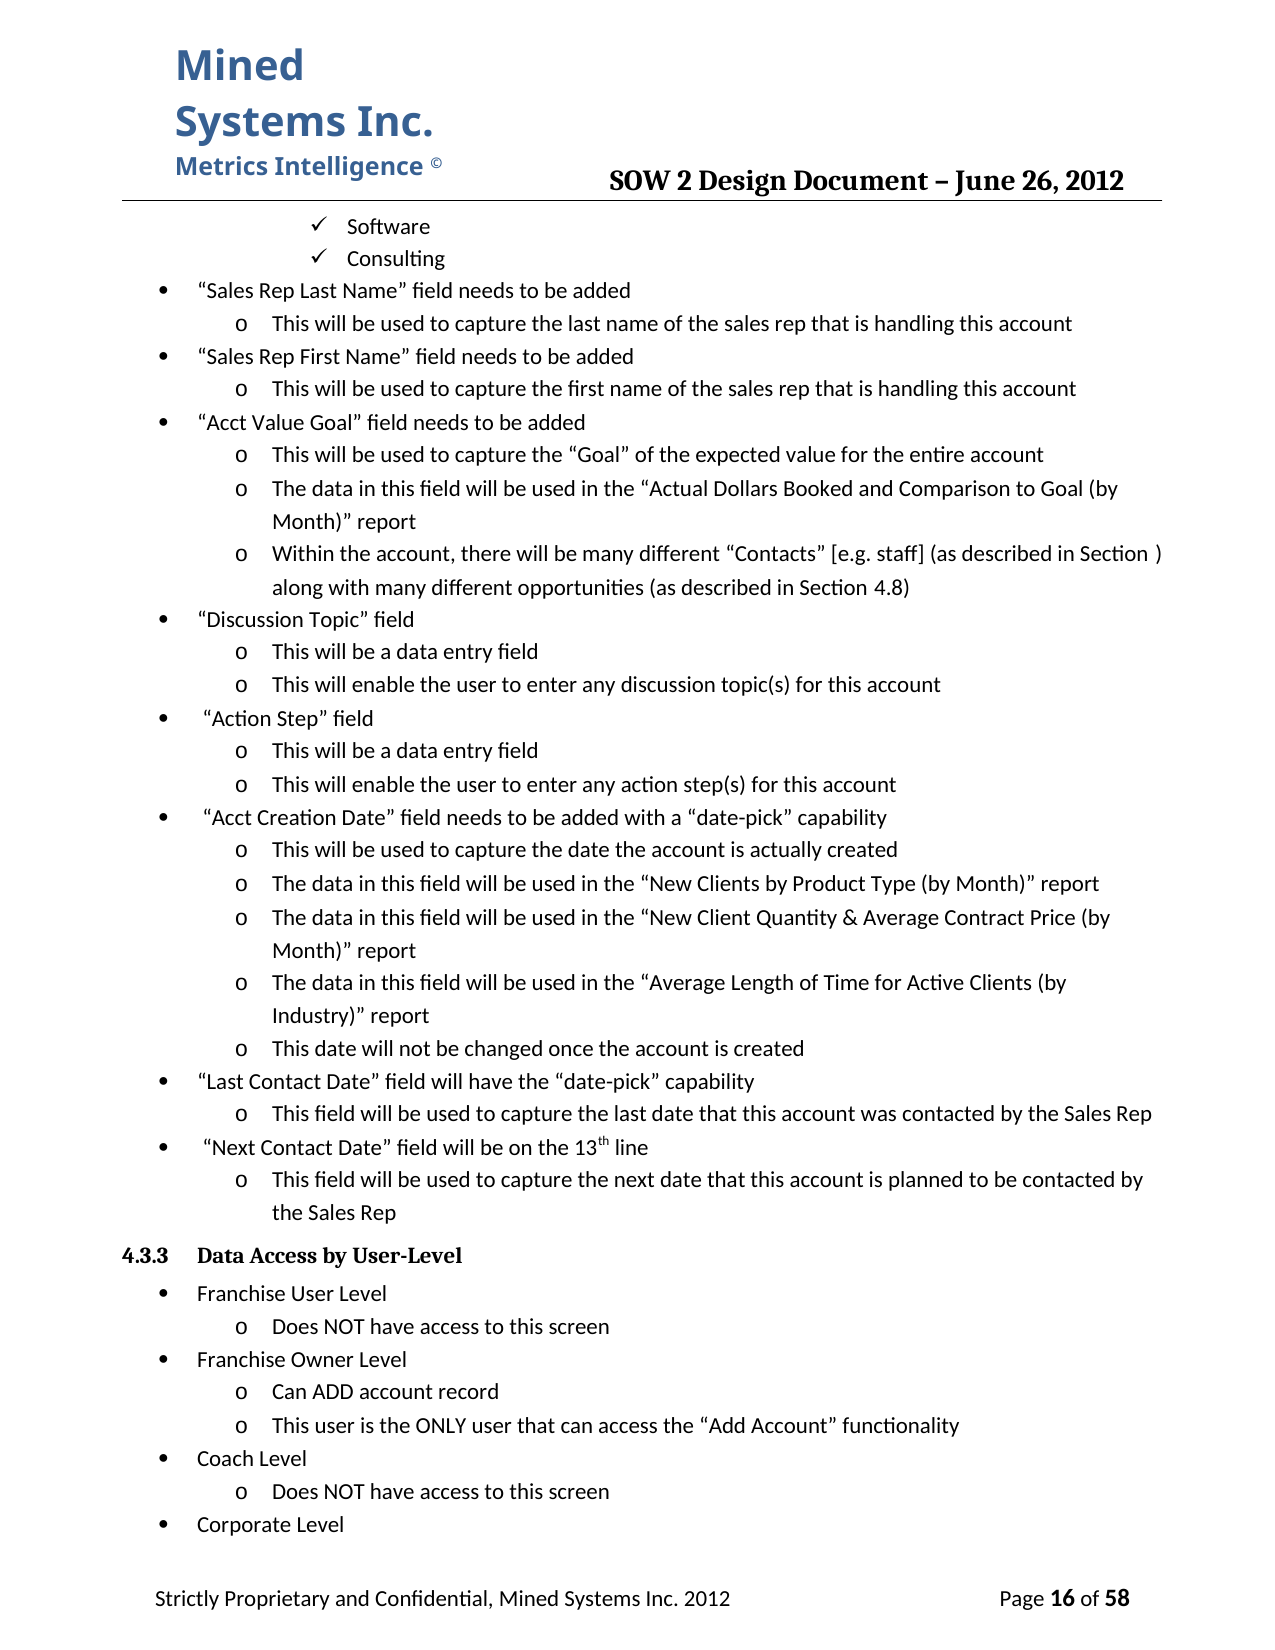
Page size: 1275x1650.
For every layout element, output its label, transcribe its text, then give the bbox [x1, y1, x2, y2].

list This will be used to capture the last name of the sales rep that is handling this account [234, 309, 1162, 338]
list This will be used to capture the “Goal” of the expected value for the entire account [234, 440, 1162, 469]
list This will be used to capture the first name of the sales rep that is handling this account [234, 374, 1162, 404]
list Consulting [309, 244, 1162, 272]
list “Acct Creation Date” field needs to be added with a “date-pick” capability [159, 803, 1162, 831]
subtitle Data Access by User-Level [122, 1243, 1162, 1269]
list “Acct Value Goal” field needs to be added [159, 408, 1162, 436]
list The data in this field will be used in the “Actual Dollars Booked and Comparison to Goal (by Month)” report [234, 474, 1162, 535]
list Does NOT have access to this screen [234, 1312, 1162, 1341]
list “Discussion Topic” field [159, 605, 1162, 633]
list Does NOT have access to this screen [234, 1477, 1162, 1506]
list Within the account, there will be many different “Contacts” [e.g. staff] (as described in Section 4.5) along with many different opportunities (as described in Section 4.8) [234, 539, 1162, 601]
list This will be used to capture the date the account is actually created [234, 836, 1162, 865]
list Coach Level [159, 1444, 1162, 1473]
list This will enable the user to enter any discussion topic(s) for this account [234, 671, 1162, 700]
list The data in this field will be used in the “New Client Quantity & Average Contract Price (by Month)” report [234, 903, 1162, 964]
list “Action Step” field [159, 704, 1162, 732]
list This field will be used to capture the next date that this account is planned to be contacted by the Sales Rep [234, 1165, 1162, 1226]
list Can ADD account record [234, 1377, 1162, 1407]
list Franchise User Level [159, 1279, 1162, 1308]
list This will be a data entry field [234, 637, 1162, 666]
list “Next Contact Date” field will be on the 13th line [159, 1133, 1162, 1161]
list This will enable the user to enter any action step(s) for this account [234, 770, 1162, 799]
list This date will not be changed once the account is created [234, 1034, 1162, 1063]
list “Sales Rep Last Name” field needs to be added [159, 277, 1162, 304]
list The data in this field will be used in the “Average Length of Time for Active Clients (by Industry)” report [234, 968, 1162, 1029]
list This user is the ONLY user that can access the “Add Account” functionality [234, 1411, 1162, 1440]
list Corporate Level [159, 1510, 1162, 1538]
list The data in this field will be used in the “New Clients by Product Type (by Month)” report [234, 869, 1162, 898]
list Franchise Owner Level [159, 1345, 1162, 1373]
list “Sales Rep First Name” field needs to be added [159, 342, 1162, 370]
list Software [309, 212, 1162, 240]
list “Last Contact Date” field will have the “date-pick” capability [159, 1067, 1162, 1095]
list This will be a data entry field [234, 736, 1162, 765]
list This field will be used to capture the last date that this account was contacted by the Sales Rep [234, 1099, 1162, 1128]
